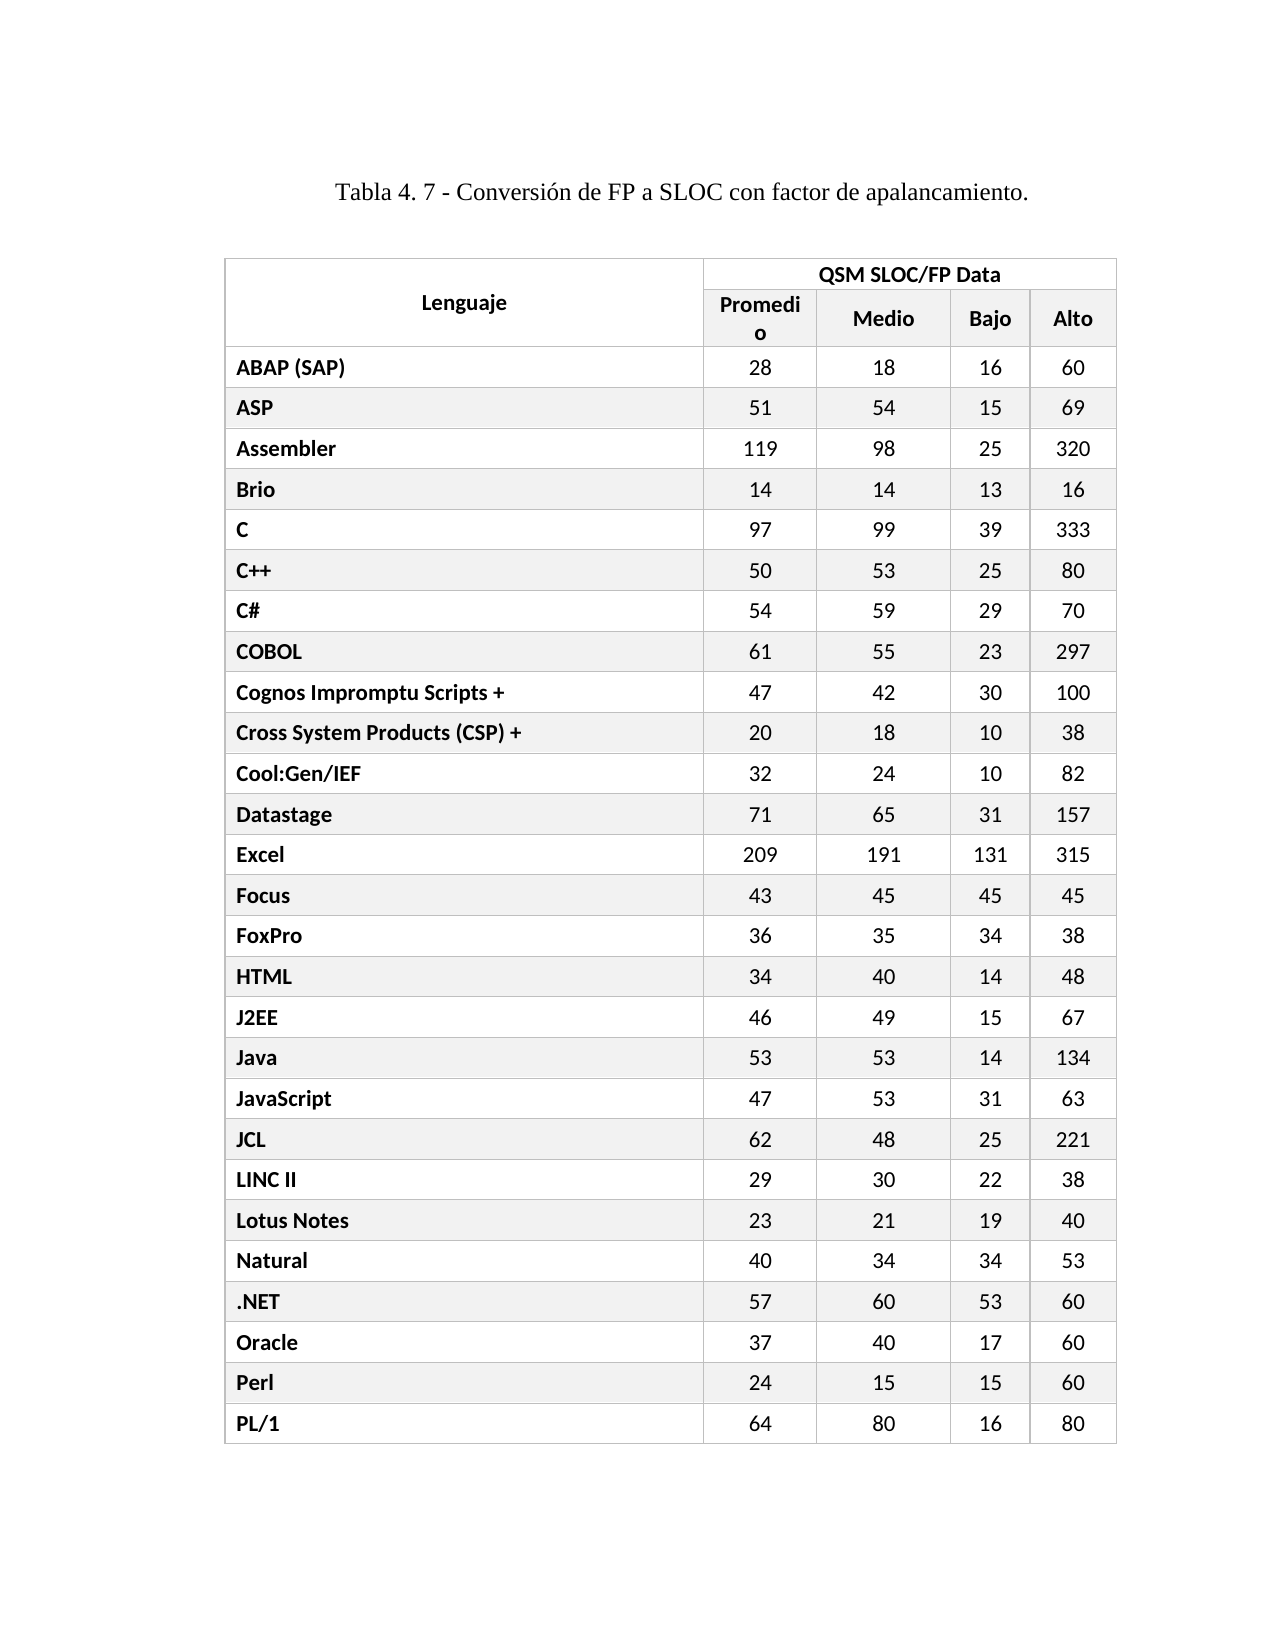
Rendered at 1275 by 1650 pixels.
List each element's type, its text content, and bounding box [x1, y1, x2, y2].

table_cell 100 [1031, 672, 1116, 712]
table_cell LINC II [226, 1160, 703, 1199]
table_cell PL/1 [226, 1404, 703, 1443]
table_cell 333 [1031, 510, 1116, 549]
table_cell 60 [1031, 1363, 1116, 1402]
table_cell 64 [704, 1404, 816, 1443]
table_cell 62 [704, 1119, 816, 1159]
table_cell 30 [817, 1160, 950, 1199]
table_cell 36 [704, 916, 816, 956]
table_cell ABAP (SAP) [226, 347, 703, 387]
table_cell 37 [704, 1322, 816, 1362]
table_cell 297 [1031, 632, 1116, 671]
table_cell 98 [817, 429, 950, 468]
table_cell 71 [704, 794, 816, 834]
table_cell 24 [817, 754, 950, 793]
table_cell 209 [704, 835, 816, 874]
table_cell 39 [951, 510, 1029, 549]
table_cell 15 [817, 1363, 950, 1402]
table_cell 48 [1031, 957, 1116, 996]
table_cell 38 [1031, 1160, 1116, 1199]
table_cell 25 [951, 550, 1029, 590]
table_cell 30 [951, 672, 1029, 712]
table_cell 34 [951, 1241, 1029, 1281]
table_cell 60 [1031, 1282, 1116, 1321]
table_cell 49 [817, 997, 950, 1037]
table_cell 63 [1031, 1079, 1116, 1118]
table_cell C++ [226, 550, 703, 590]
table_cell 38 [1031, 713, 1116, 752]
table_cell Excel [226, 835, 703, 874]
table_cell 320 [1031, 429, 1116, 468]
table_cell 54 [704, 591, 816, 631]
table_cell Datastage [226, 794, 703, 834]
table_cell 43 [704, 875, 816, 915]
table_cell 57 [704, 1282, 816, 1321]
table_cell Perl [226, 1363, 703, 1402]
table_cell 13 [951, 469, 1029, 509]
table_cell 55 [817, 632, 950, 671]
table_cell Bajo [951, 290, 1029, 346]
table_cell 82 [1031, 754, 1116, 793]
table_cell 45 [1031, 875, 1116, 915]
table_cell 80 [1031, 550, 1116, 590]
table_cell Cross System Products (CSP) + [226, 713, 703, 752]
table_cell 60 [1031, 347, 1116, 387]
table_cell 34 [817, 1241, 950, 1281]
table_cell 61 [704, 632, 816, 671]
table_cell 16 [951, 1404, 1029, 1443]
table_cell 157 [1031, 794, 1116, 834]
table_cell 45 [951, 875, 1029, 915]
table_cell 48 [817, 1119, 950, 1159]
table_cell 31 [951, 794, 1029, 834]
table_cell 54 [817, 388, 950, 427]
table_cell 28 [704, 347, 816, 387]
table_cell 14 [704, 469, 816, 509]
table_cell 17 [951, 1322, 1029, 1362]
table_cell 10 [951, 713, 1029, 752]
table_cell 19 [951, 1200, 1029, 1240]
table_cell 18 [817, 713, 950, 752]
table_cell 191 [817, 835, 950, 874]
table_cell 34 [951, 916, 1029, 956]
table_cell 53 [817, 1079, 950, 1118]
table_cell 60 [1031, 1322, 1116, 1362]
table_cell 25 [951, 429, 1029, 468]
table_cell 14 [951, 1038, 1029, 1077]
table_cell 47 [704, 1079, 816, 1118]
table_cell 42 [817, 672, 950, 712]
table_cell 51 [704, 388, 816, 427]
table_cell 29 [951, 591, 1029, 631]
table_cell 22 [951, 1160, 1029, 1199]
table_cell HTML [226, 957, 703, 996]
table_cell 315 [1031, 835, 1116, 874]
table_cell 40 [704, 1241, 816, 1281]
table_cell Focus [226, 875, 703, 915]
table_cell Cognos Impromptu Scripts + [226, 672, 703, 712]
table_cell 60 [817, 1282, 950, 1321]
table_cell 40 [1031, 1200, 1116, 1240]
table_cell 15 [951, 1363, 1029, 1402]
table_cell FoxPro [226, 916, 703, 956]
table_cell C# [226, 591, 703, 631]
table_cell 53 [817, 1038, 950, 1077]
table_cell Assembler [226, 429, 703, 468]
table_cell 46 [704, 997, 816, 1037]
table_cell 23 [704, 1200, 816, 1240]
table_cell 20 [704, 713, 816, 752]
table_cell 69 [1031, 388, 1116, 427]
table_cell Lotus Notes [226, 1200, 703, 1240]
table_cell JCL [226, 1119, 703, 1159]
table_cell 53 [951, 1282, 1029, 1321]
table_cell 14 [951, 957, 1029, 996]
table_cell Java [226, 1038, 703, 1077]
table_cell 70 [1031, 591, 1116, 631]
table_cell Brio [226, 469, 703, 509]
table_cell J2EE [226, 997, 703, 1037]
table_cell 21 [817, 1200, 950, 1240]
table_cell Cool:Gen/IEF [226, 754, 703, 793]
table_cell 99 [817, 510, 950, 549]
table_cell 50 [704, 550, 816, 590]
table_cell 23 [951, 632, 1029, 671]
table_cell 40 [817, 1322, 950, 1362]
table_cell 221 [1031, 1119, 1116, 1159]
table_cell 97 [704, 510, 816, 549]
table_cell Oracle [226, 1322, 703, 1362]
table_cell 40 [817, 957, 950, 996]
table_cell 67 [1031, 997, 1116, 1037]
table_cell 80 [1031, 1404, 1116, 1443]
table_cell C [226, 510, 703, 549]
table_cell 14 [817, 469, 950, 509]
table_cell 53 [817, 550, 950, 590]
table_cell Promedio [704, 290, 816, 346]
table_cell 35 [817, 916, 950, 956]
table_cell 29 [704, 1160, 816, 1199]
table_header QSM SLOC/FP Data [704, 259, 1116, 289]
table_cell Medio [817, 290, 950, 346]
table_cell 80 [817, 1404, 950, 1443]
table_cell 32 [704, 754, 816, 793]
table_cell 31 [951, 1079, 1029, 1118]
table_cell 134 [1031, 1038, 1116, 1077]
table_cell 53 [1031, 1241, 1116, 1281]
table_cell 119 [704, 429, 816, 468]
table_cell 16 [1031, 469, 1116, 509]
table_cell 34 [704, 957, 816, 996]
table_cell 47 [704, 672, 816, 712]
table_cell .NET [226, 1282, 703, 1321]
table_cell 25 [951, 1119, 1029, 1159]
table_cell 15 [951, 388, 1029, 427]
table_cell 10 [951, 754, 1029, 793]
table_cell 53 [704, 1038, 816, 1077]
table_cell COBOL [226, 632, 703, 671]
table_cell 131 [951, 835, 1029, 874]
table_cell 16 [951, 347, 1029, 387]
table_cell JavaScript [226, 1079, 703, 1118]
table_cell 18 [817, 347, 950, 387]
table_cell 38 [1031, 916, 1116, 956]
table_cell Alto [1031, 290, 1116, 346]
table_cell Natural [226, 1241, 703, 1281]
table_header Lenguaje [226, 259, 703, 346]
table_cell 15 [951, 997, 1029, 1037]
table_cell 45 [817, 875, 950, 915]
table_cell 65 [817, 794, 950, 834]
table_cell 59 [817, 591, 950, 631]
table_cell ASP [226, 388, 703, 427]
table_cell 24 [704, 1363, 816, 1402]
